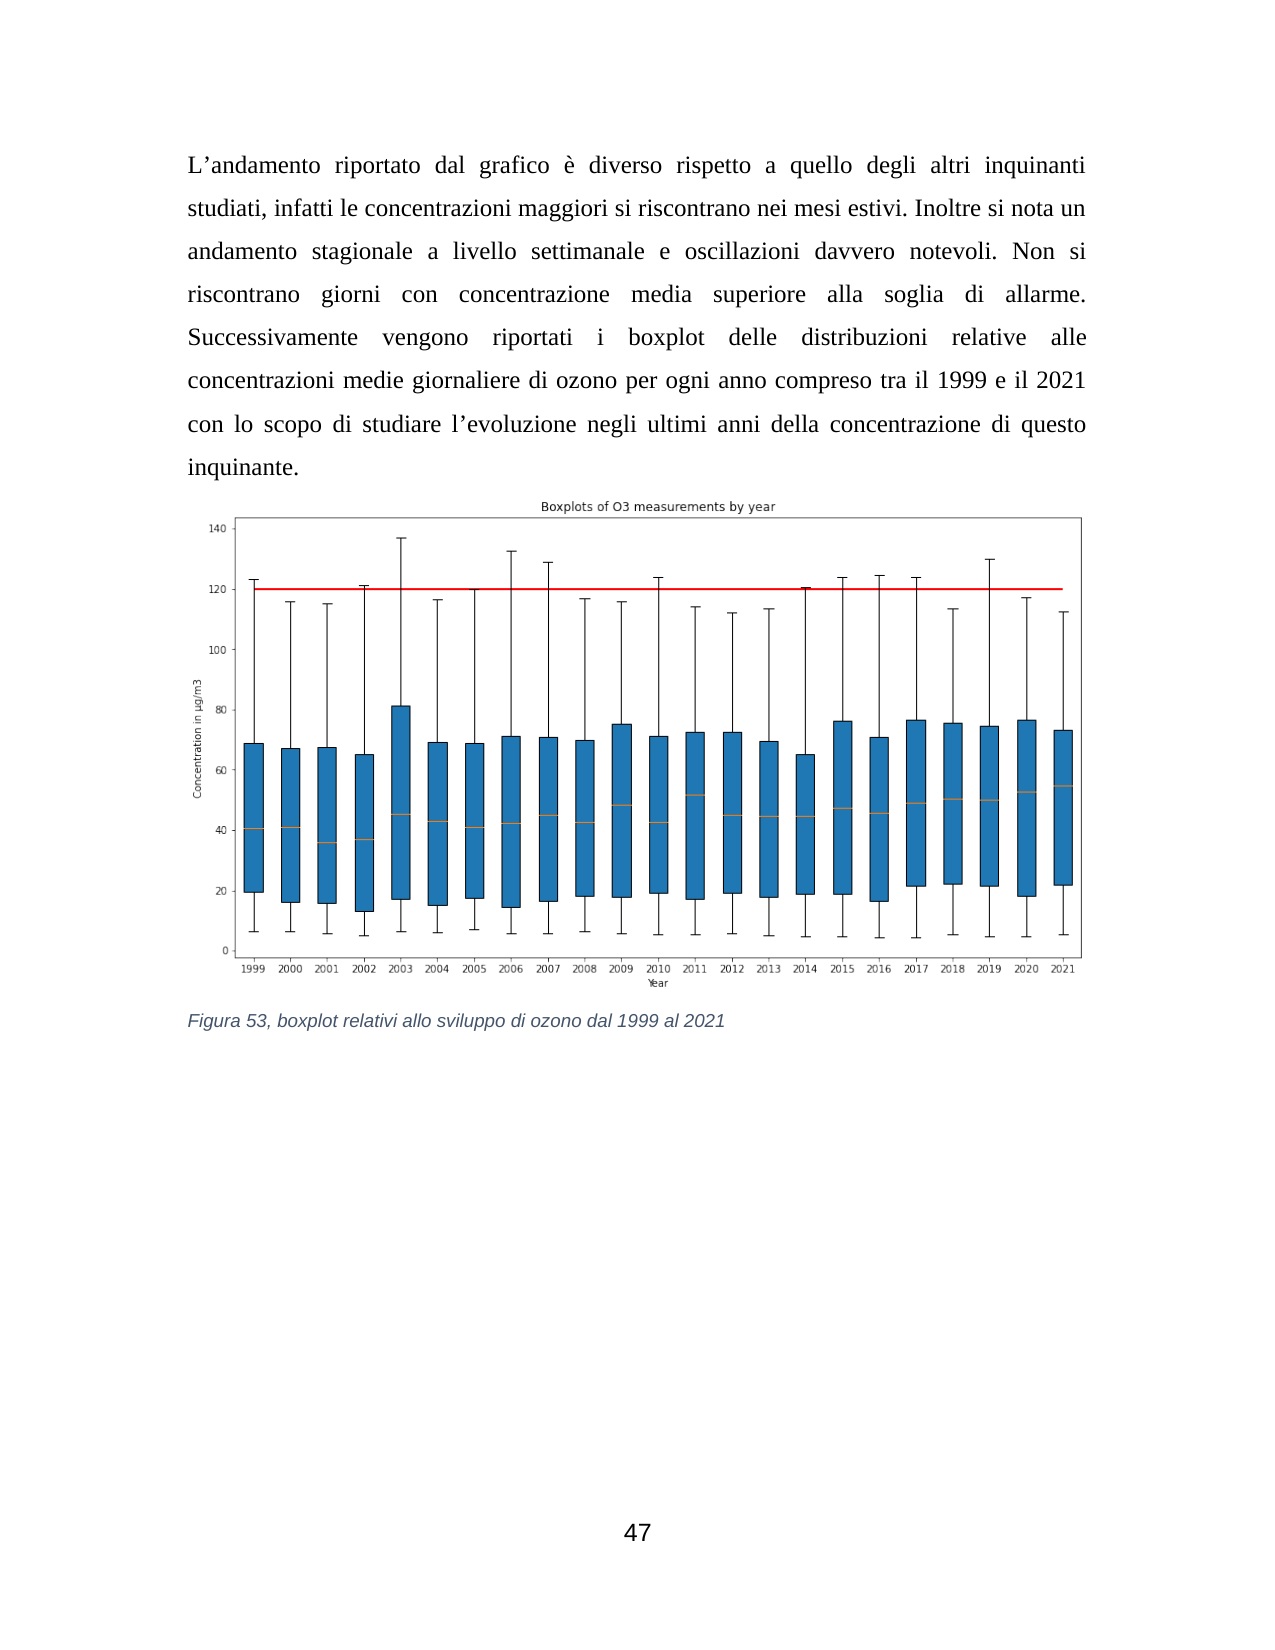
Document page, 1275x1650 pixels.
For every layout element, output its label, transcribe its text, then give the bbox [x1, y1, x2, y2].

text Figura 53, boxplot relativi allo sviluppo di ozono dal 1999 al 2021 [187, 1010, 1087, 1032]
text L’andamento riportato dal grafico è diverso rispetto a quello degli altri inquinanti studiati, infatti le concentrazioni maggiori si riscontrano nei mesi estivi. Inoltre si nota un andamento stagionale a livello settimanale e oscillazioni davvero notevoli. Non si riscontrano giorni con concentrazione media superiore alla soglia di allarme. Successivamente vengono riportati i boxplot delle distribuzioni relative alle concentrazioni medie giornaliere di ozono per ogni anno compreso tra il 1999 e il 2021 con lo scopo di studiare l’evoluzione negli ultimi anni della concentrazione di questo inquinante. [187, 150, 1087, 495]
picture [187, 495, 1088, 996]
